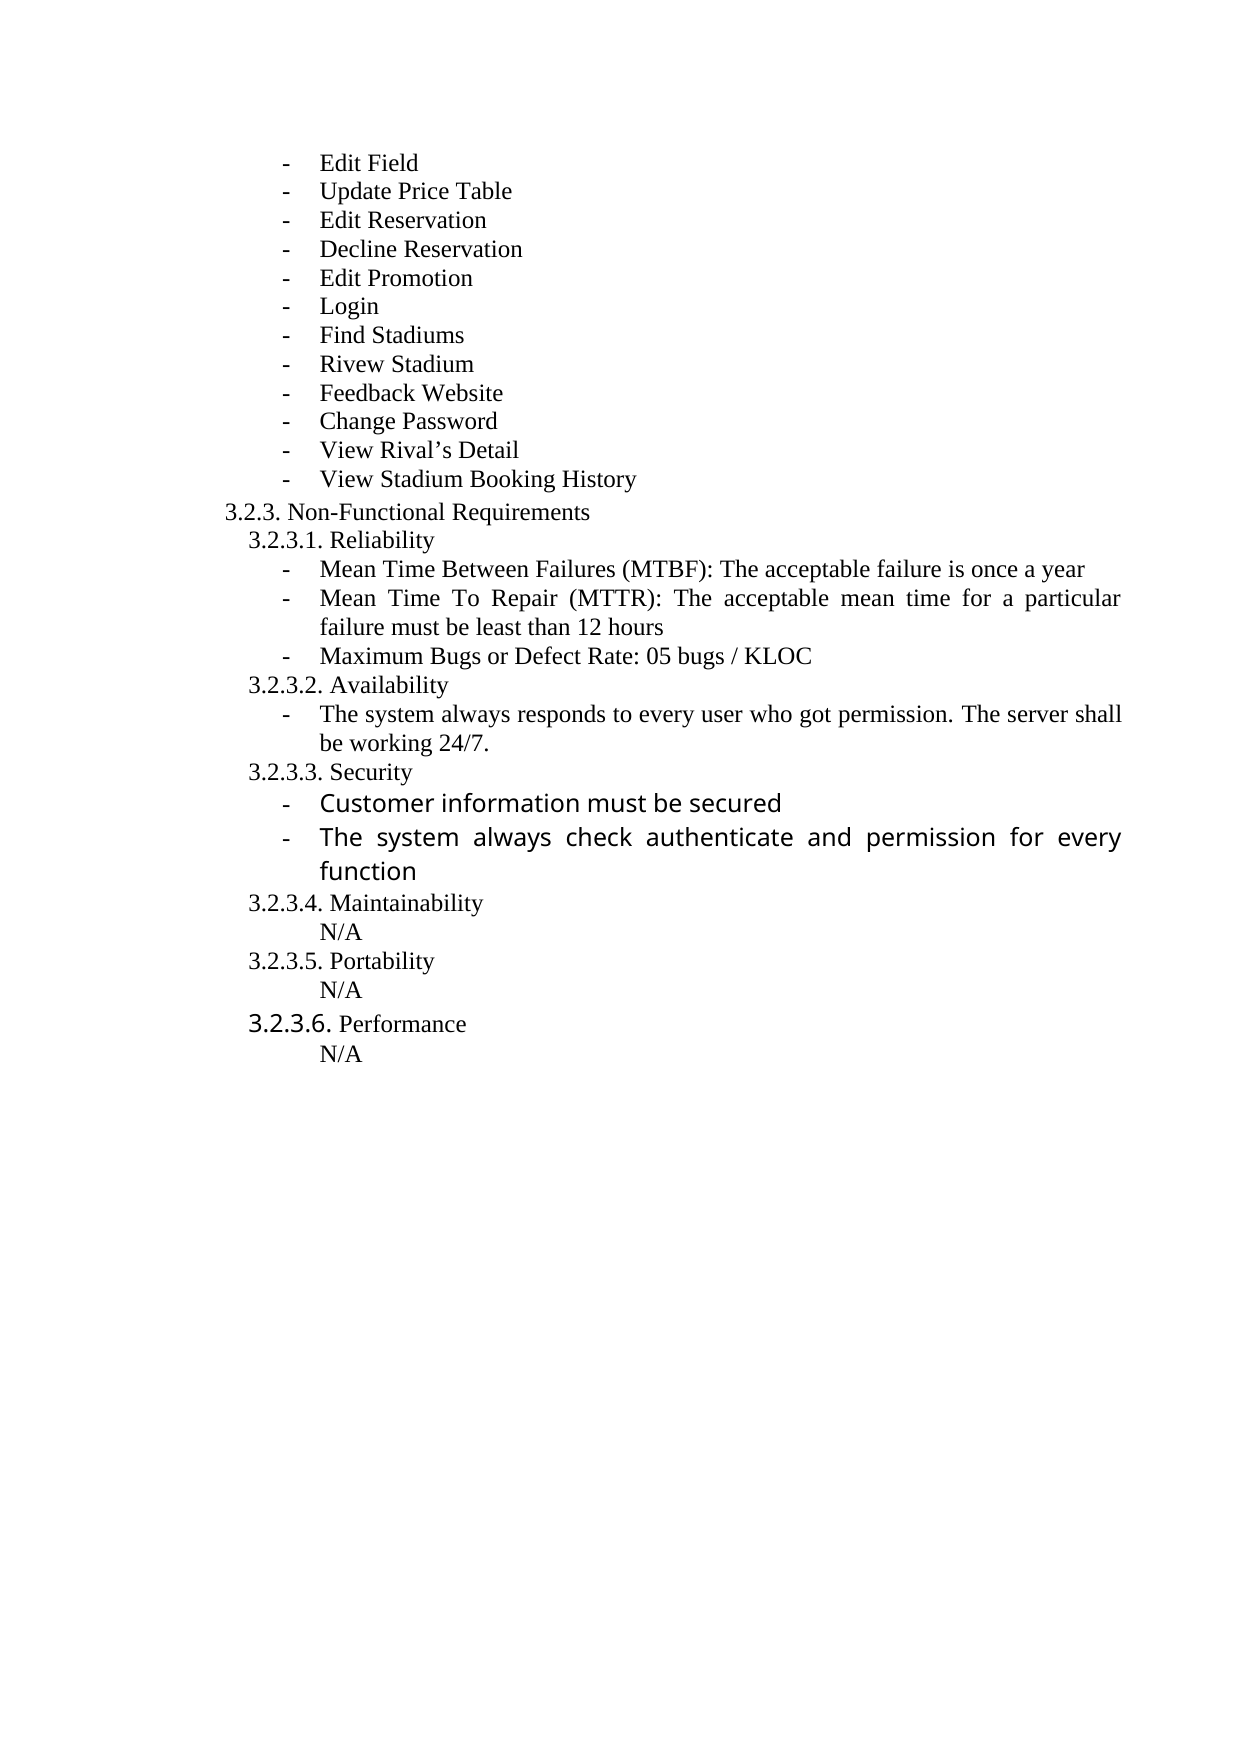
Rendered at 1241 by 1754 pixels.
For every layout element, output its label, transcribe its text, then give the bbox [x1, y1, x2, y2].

list Rivew Stadium [282, 349, 1122, 378]
list N/A [319, 975, 1122, 1004]
list The system always check authenticate and permission for every function [282, 820, 1122, 888]
subtitle Availability [248, 671, 1122, 699]
subtitle Portability [248, 947, 1122, 975]
list View Stadium Booking History [282, 464, 1122, 493]
list Feedback Website [282, 378, 1122, 406]
list Edit Promotion [282, 263, 1122, 291]
subtitle Non-Functional Requirements [224, 497, 1122, 526]
list Mean Time To Repair (MTTR): The acceptable mean time for a particular failure must be least than 12 hours [282, 583, 1122, 641]
list Edit Reservation [282, 205, 1122, 234]
subtitle Reliability [248, 526, 1122, 554]
subtitle Performance [248, 1005, 1122, 1039]
list Edit Field [282, 148, 1122, 176]
list Login [282, 291, 1122, 320]
list The system always responds to every user who got permission. The server shall be working 24/7. [282, 699, 1122, 756]
list Customer information must be secured [282, 786, 1122, 820]
list Mean Time Between Failures (MTBF): The acceptable failure is once a year [282, 554, 1122, 583]
subtitle Security [248, 757, 1122, 786]
list View Rival’s Detail [282, 435, 1122, 464]
list N/A [319, 1039, 1122, 1067]
list Change Password [282, 406, 1122, 435]
list N/A [319, 917, 1122, 946]
list Update Price Table [282, 176, 1122, 205]
list Find Stadiums [282, 320, 1122, 349]
list Maximum Bugs or Defect Rate: 05 bugs / KLOC [282, 641, 1122, 669]
subtitle Maintainability [248, 889, 1122, 917]
list Decline Reservation [282, 234, 1122, 263]
